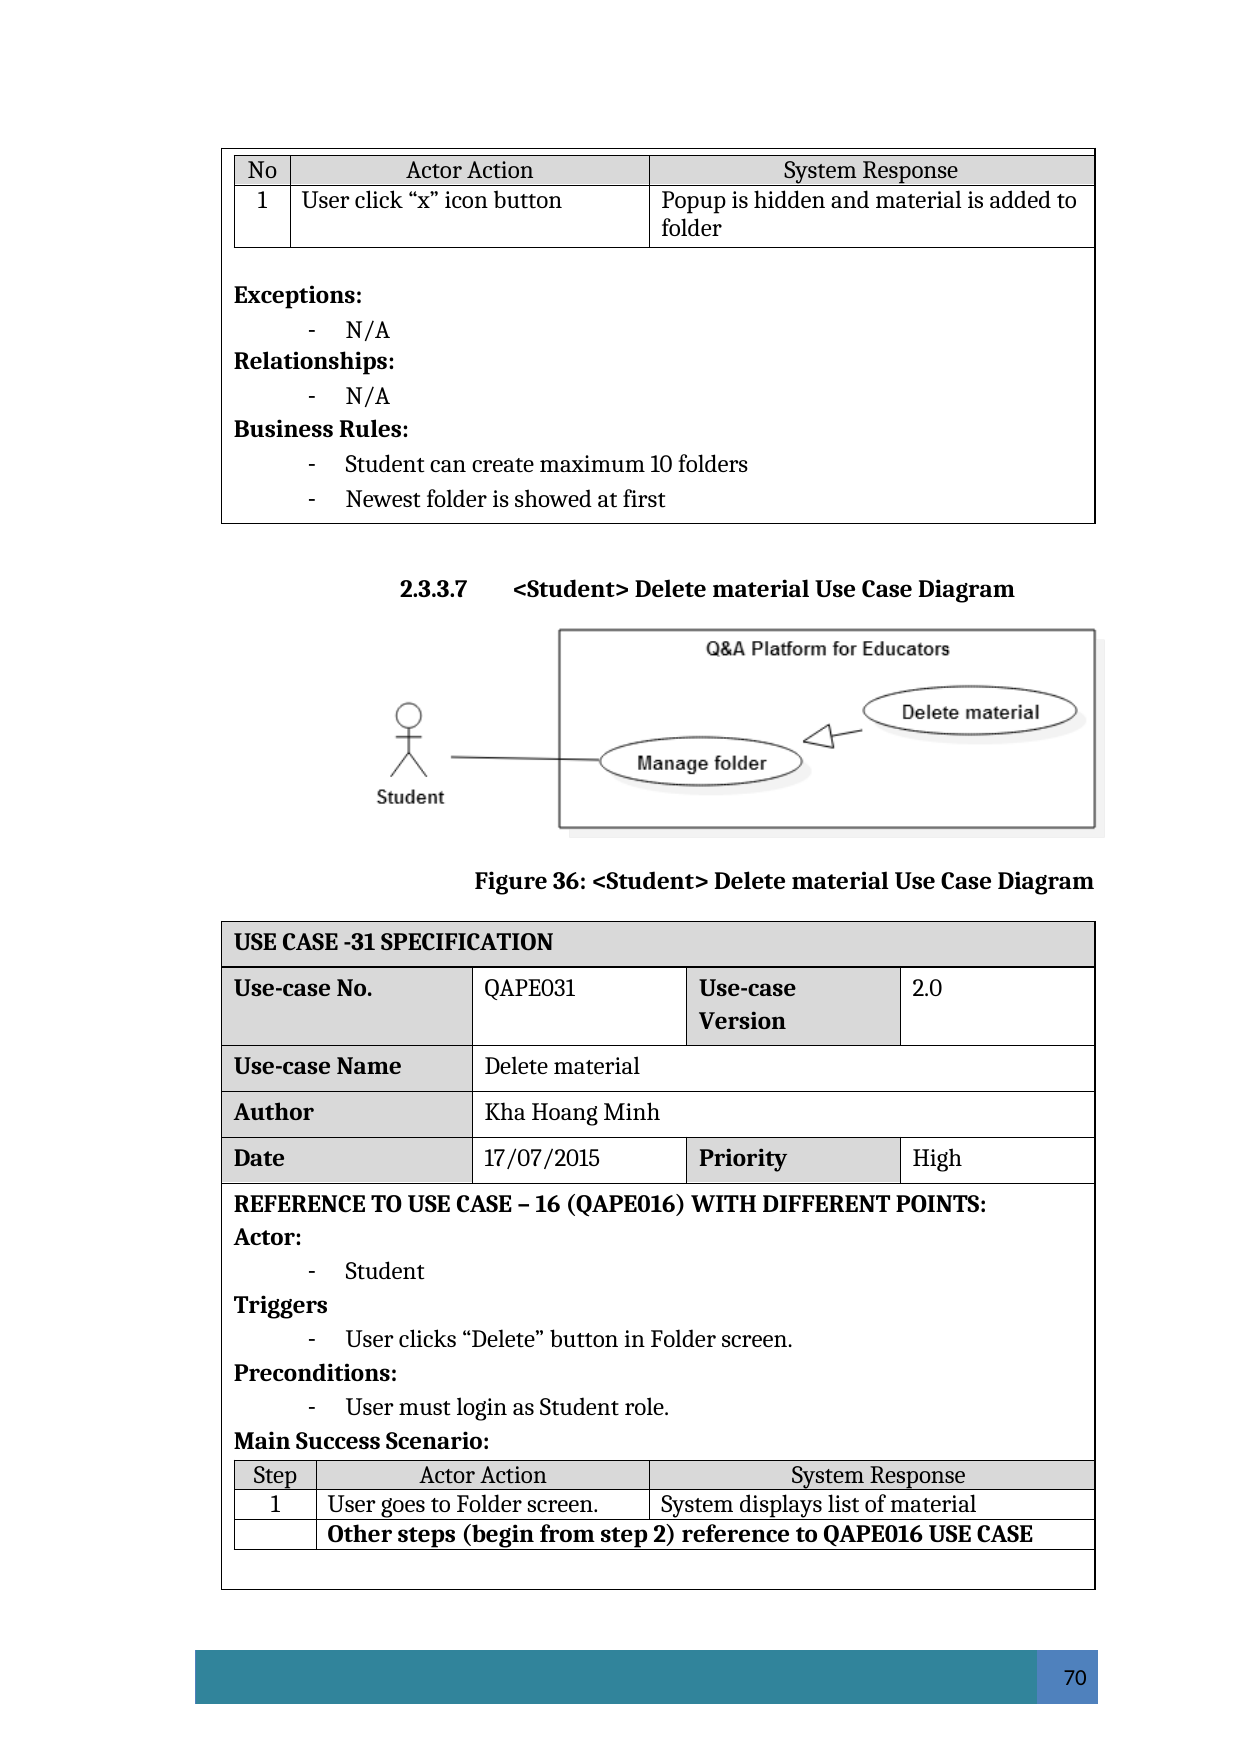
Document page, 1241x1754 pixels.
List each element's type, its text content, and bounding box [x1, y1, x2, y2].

table_cell Delete material [473, 1046, 1094, 1091]
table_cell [222, 149, 1094, 523]
table_cell 2.0 [901, 968, 1094, 1045]
picture [354, 616, 1109, 842]
table_cell High [901, 1138, 1094, 1182]
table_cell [222, 1184, 1094, 1589]
table_cell Use-case No. [222, 968, 472, 1045]
table_cell QAPE031 [473, 968, 686, 1045]
table_cell Use-case Name [222, 1046, 472, 1091]
table_header USE CASE -31 SPECIFICATION [222, 922, 1094, 966]
table_cell 17/07/2015 [473, 1138, 686, 1182]
table_cell Priority [687, 1138, 900, 1182]
table_cell Author [222, 1092, 472, 1137]
table_cell Date [222, 1138, 472, 1182]
table_cell Kha Hoang Minh [473, 1092, 1094, 1137]
table_cell Use-case Version [687, 968, 900, 1045]
subtitle <Student> Delete material Use Case Diagram [400, 575, 1122, 604]
text Figure 36: <Student> Delete material Use Case Diagram [372, 867, 1122, 896]
